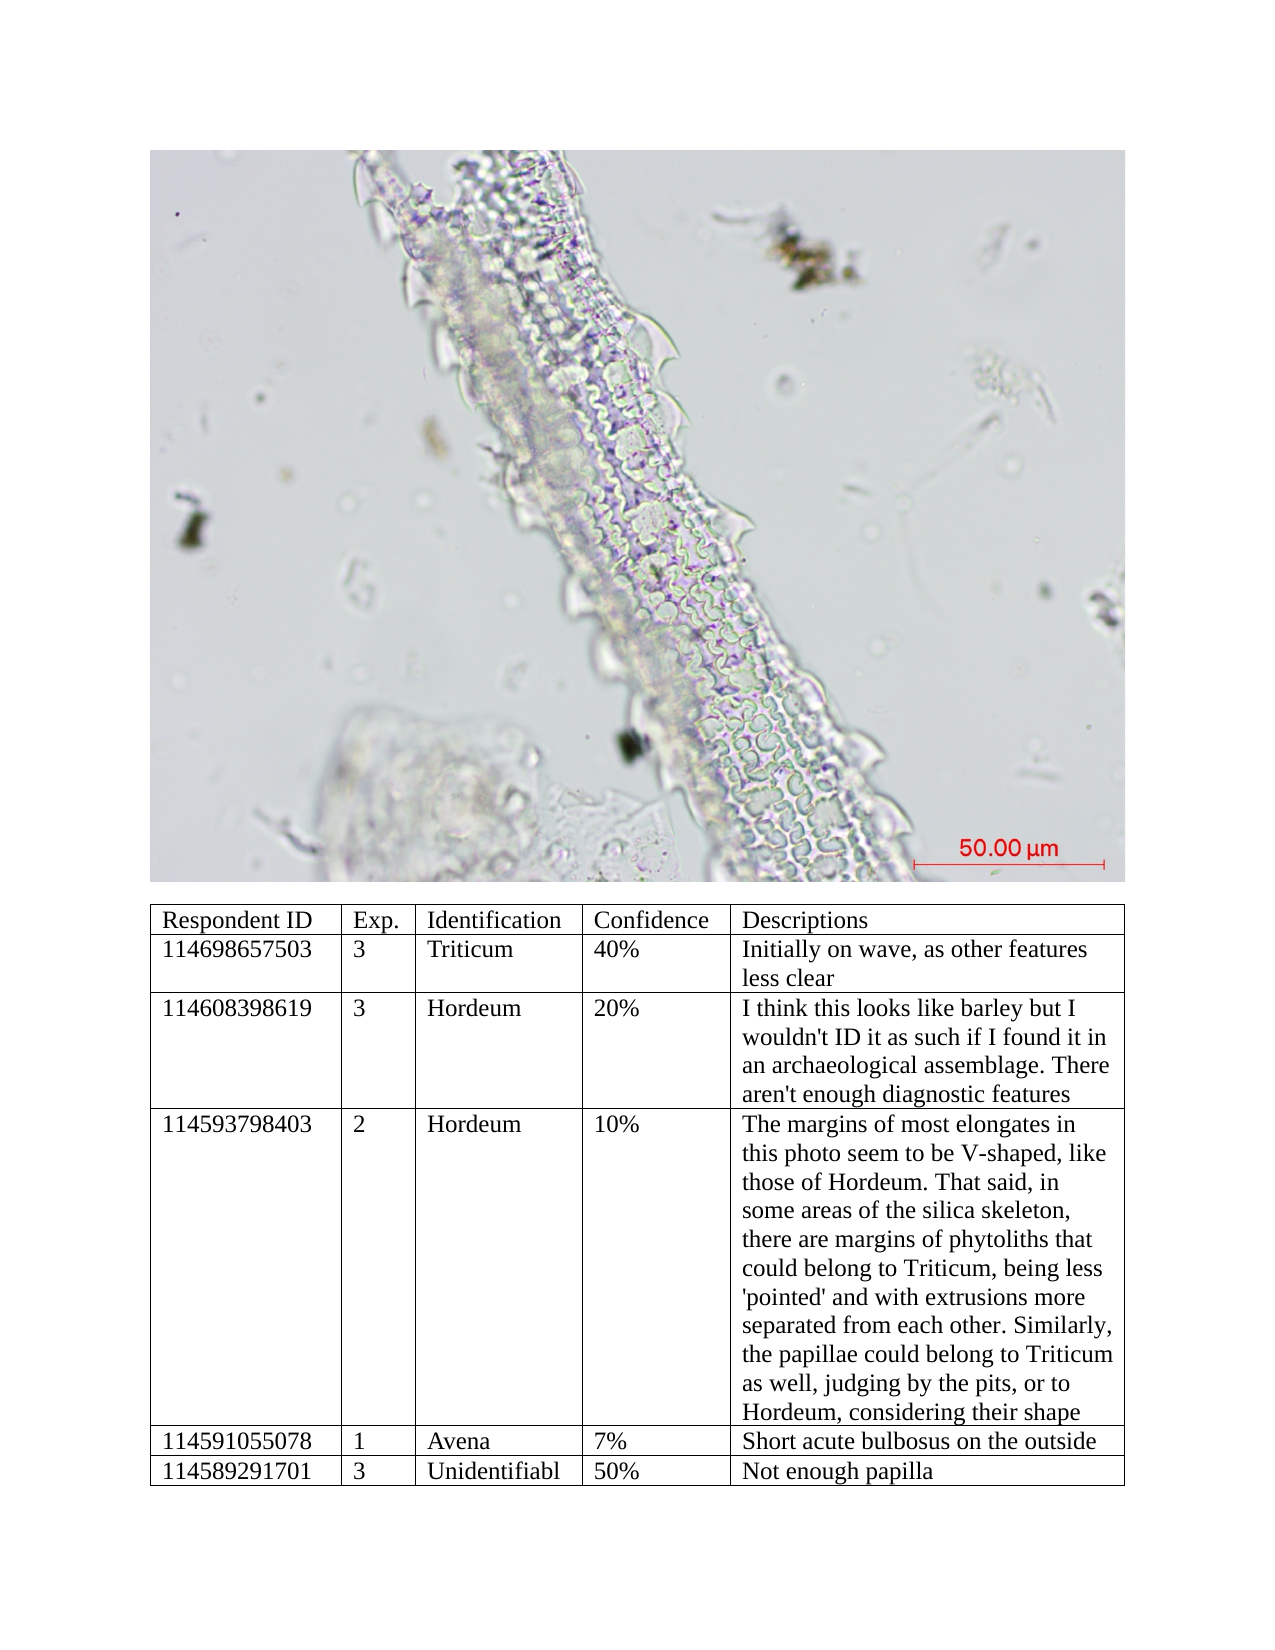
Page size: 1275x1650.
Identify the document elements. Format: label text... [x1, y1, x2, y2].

table_cell 114591055078 [151, 1426, 341, 1455]
table_cell Avena [416, 1426, 582, 1455]
table_cell Short acute bulbosus on the outside [731, 1426, 1124, 1455]
table_cell 50% [583, 1456, 730, 1485]
table_header Identification [416, 905, 582, 933]
table_cell Hordeum [416, 993, 582, 1108]
table_cell 1 [342, 1426, 415, 1455]
table_cell 2 [342, 1109, 415, 1425]
table_header Confidence [583, 905, 730, 933]
table_cell Not enough papilla [731, 1456, 1124, 1485]
table_cell 114593798403 [151, 1109, 341, 1425]
table_cell 114698657503 [151, 935, 341, 992]
table_cell 3 [342, 1456, 415, 1485]
table_cell 40% [583, 935, 730, 992]
picture [150, 150, 1125, 882]
table_cell 7% [583, 1426, 730, 1455]
table_cell Triticum [416, 935, 582, 992]
table_cell 20% [583, 993, 730, 1108]
table_cell I think this looks like barley but I wouldn't ID it as such if I found it in an archaeological assemblage. There aren't enough diagnostic features [731, 993, 1124, 1108]
table_cell The margins of most elongates in this photo seem to be V-shaped, like those of Hordeum. That said, in some areas of the silica skeleton, there are margins of phytoliths that could belong to Triticum, being less 'pointed' and with extrusions more separated from each other. Similarly, the papillae could belong to Triticum as well, judging by the pits, or to Hordeum, considering their shape [731, 1109, 1124, 1425]
table_cell 114589291701 [151, 1456, 341, 1485]
table_cell 10% [583, 1109, 730, 1425]
table_cell Initially on wave, as other features less clear [731, 935, 1124, 992]
table_cell Hordeum [416, 1109, 582, 1425]
table_cell Unidentifiable [416, 1456, 582, 1485]
table_header Descriptions [731, 905, 1124, 933]
table_cell 3 [342, 935, 415, 992]
table_cell 3 [342, 993, 415, 1108]
table_header Exp. [342, 905, 415, 933]
table_header Respondent ID [151, 905, 341, 933]
table_cell 114608398619 [151, 993, 341, 1108]
